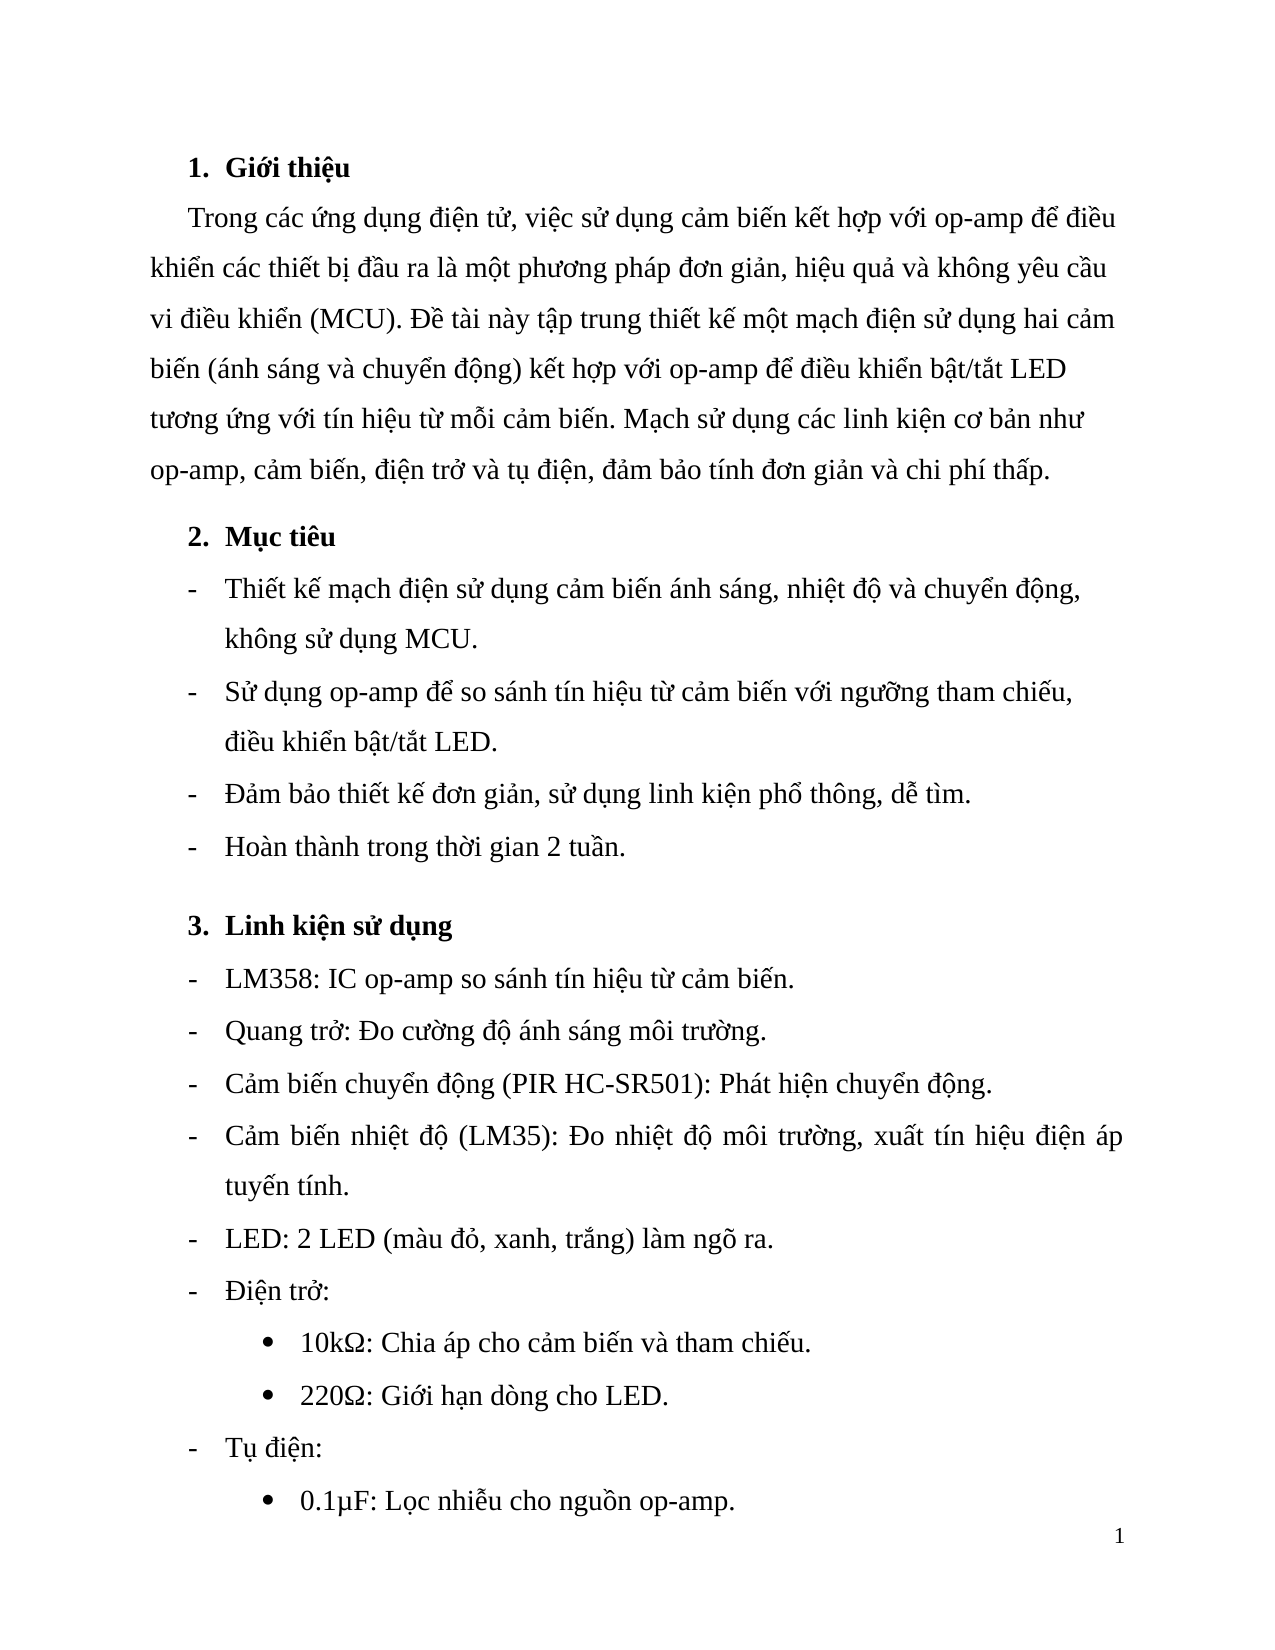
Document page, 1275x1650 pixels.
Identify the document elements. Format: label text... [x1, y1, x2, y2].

list LED: 2 LED (màu đỏ, xanh, trắng) làm ngõ ra. [188, 1221, 1125, 1254]
list Quang trở: Đo cường độ ánh sáng môi trường. [188, 1013, 1125, 1047]
list Sử dụng op-amp để so sánh tín hiệu từ cảm biến với ngưỡng tham chiếu, điều khiển bật/tắt LED. [187, 674, 1125, 758]
list Cảm biến chuyển động (PIR HC-SR501): Phát hiện chuyển động. [188, 1066, 1125, 1099]
list LM358: IC op-amp so sánh tín hiệu từ cảm biến. [188, 961, 1125, 994]
list 10kΩ: Chia áp cho cảm biến và tham chiếu. [263, 1326, 1125, 1359]
list Hoàn thành trong thời gian 2 tuần. [187, 829, 1125, 863]
list Điện trở: [188, 1273, 1125, 1307]
list Linh kiện sử dụng [187, 908, 1125, 942]
text Trong các ứng dụng điện tử, việc sử dụng cảm biến kết hợp với op-amp để điều khiển các thiết bị đầu ra là một phương pháp đơn giản, hiệu quả và không yêu cầu vi điều khiển (MCU). Đề tài này tập trung thiết kế một mạch điện sử dụng hai cảm biến (ánh sáng và chuyển động) kết hợp với op-amp để điều khiển bật/tắt LED tương ứng với tín hiệu từ mỗi cảm biến. Mạch sử dụng các linh kiện cơ bản như op-amp, cảm biến, điện trở và tụ điện, đảm bảo tính đơn giản và chi phí thấp. [150, 200, 1125, 485]
list Mục tiêu [187, 519, 1125, 552]
list Đảm bảo thiết kế đơn giản, sử dụng linh kiện phổ thông, dễ tìm. [187, 777, 1125, 810]
list Thiết kế mạch điện sử dụng cảm biến ánh sáng, nhiệt độ và chuyển động, không sử dụng MCU. [187, 571, 1125, 655]
list Tụ điện: [188, 1431, 1125, 1464]
list Giới thiệu [187, 150, 1125, 183]
list Cảm biến nhiệt độ (LM35): Đo nhiệt độ môi trường, xuất tín hiệu điện áp tuyến tính. [188, 1118, 1125, 1202]
list 0.1µF: Lọc nhiễu cho nguồn op-amp. [263, 1483, 1125, 1517]
list 220Ω: Giới hạn dòng cho LED. [263, 1378, 1125, 1412]
